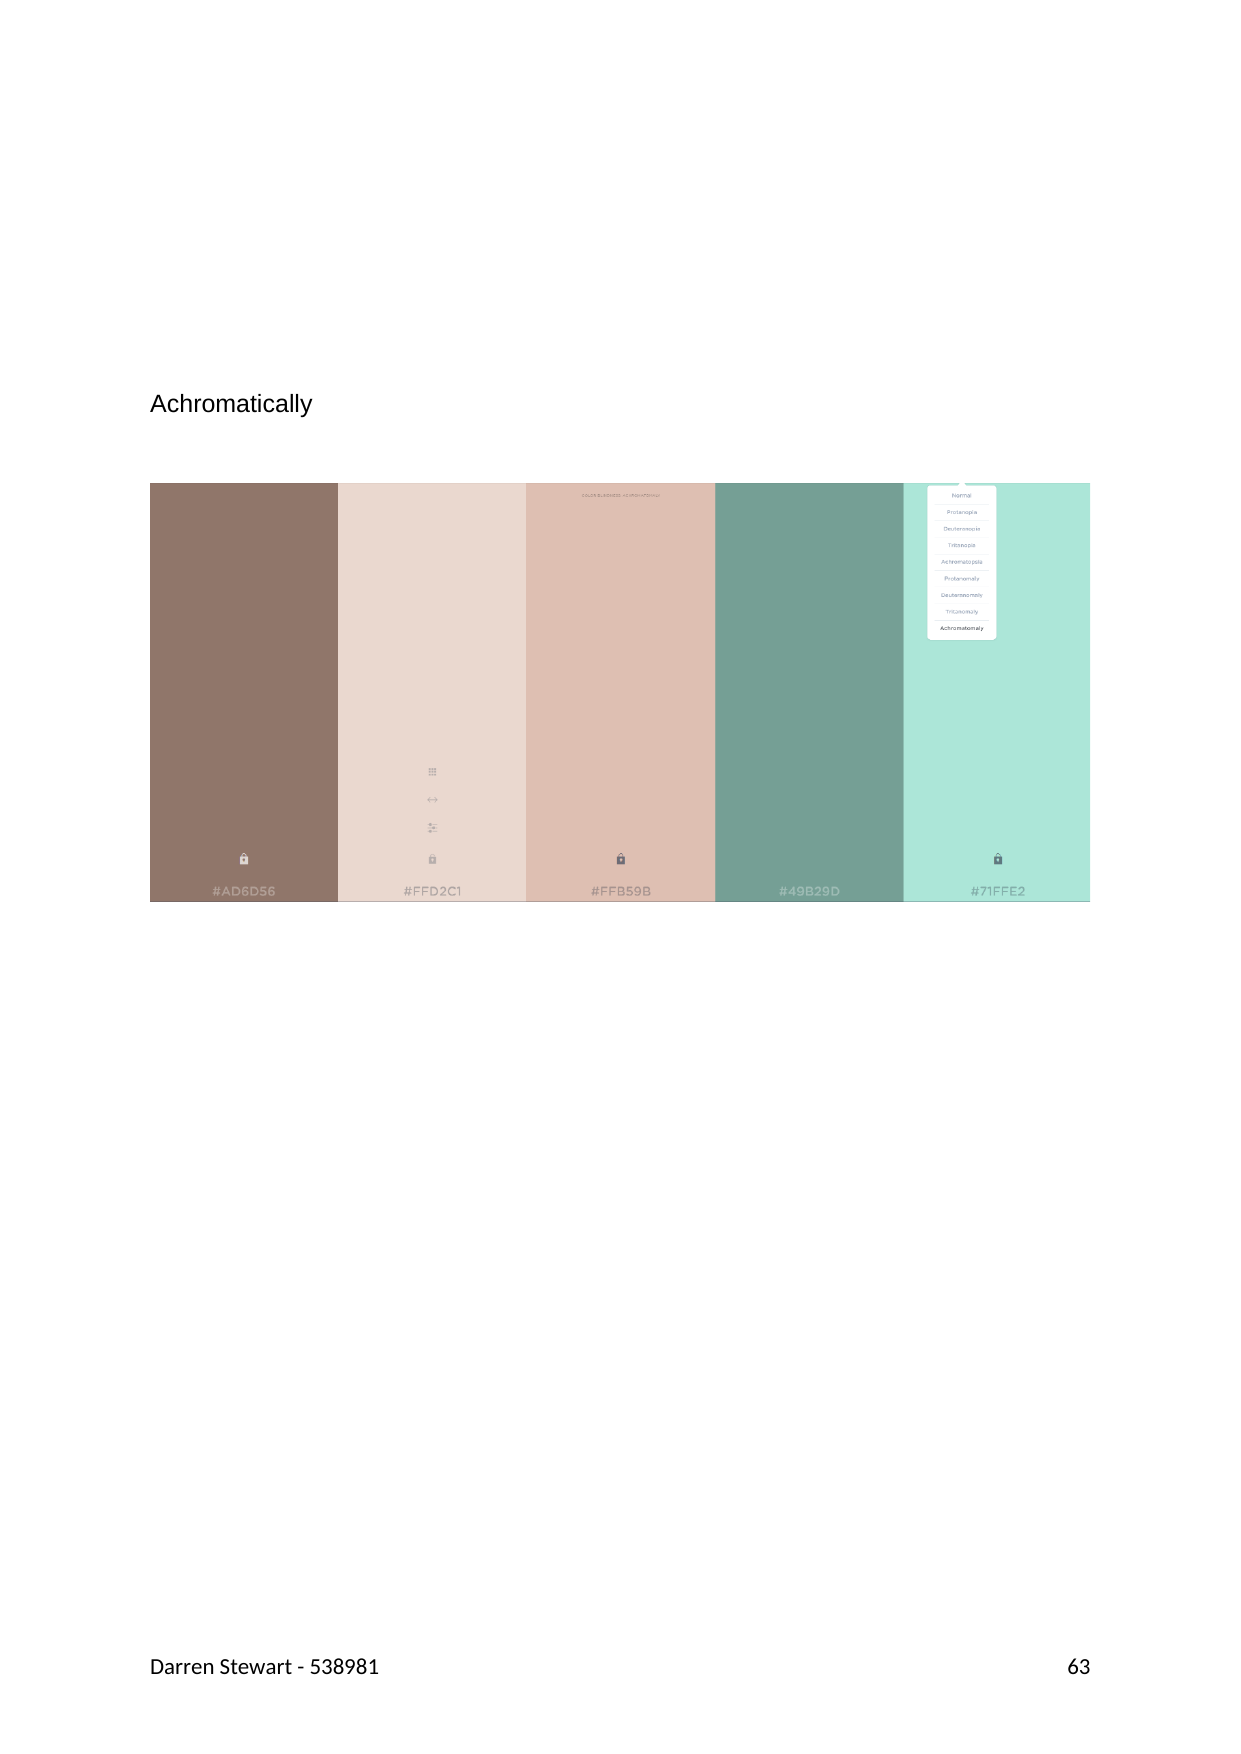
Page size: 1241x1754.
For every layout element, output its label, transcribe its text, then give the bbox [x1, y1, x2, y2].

text Achromatically [150, 388, 1090, 417]
picture [150, 483, 1091, 902]
